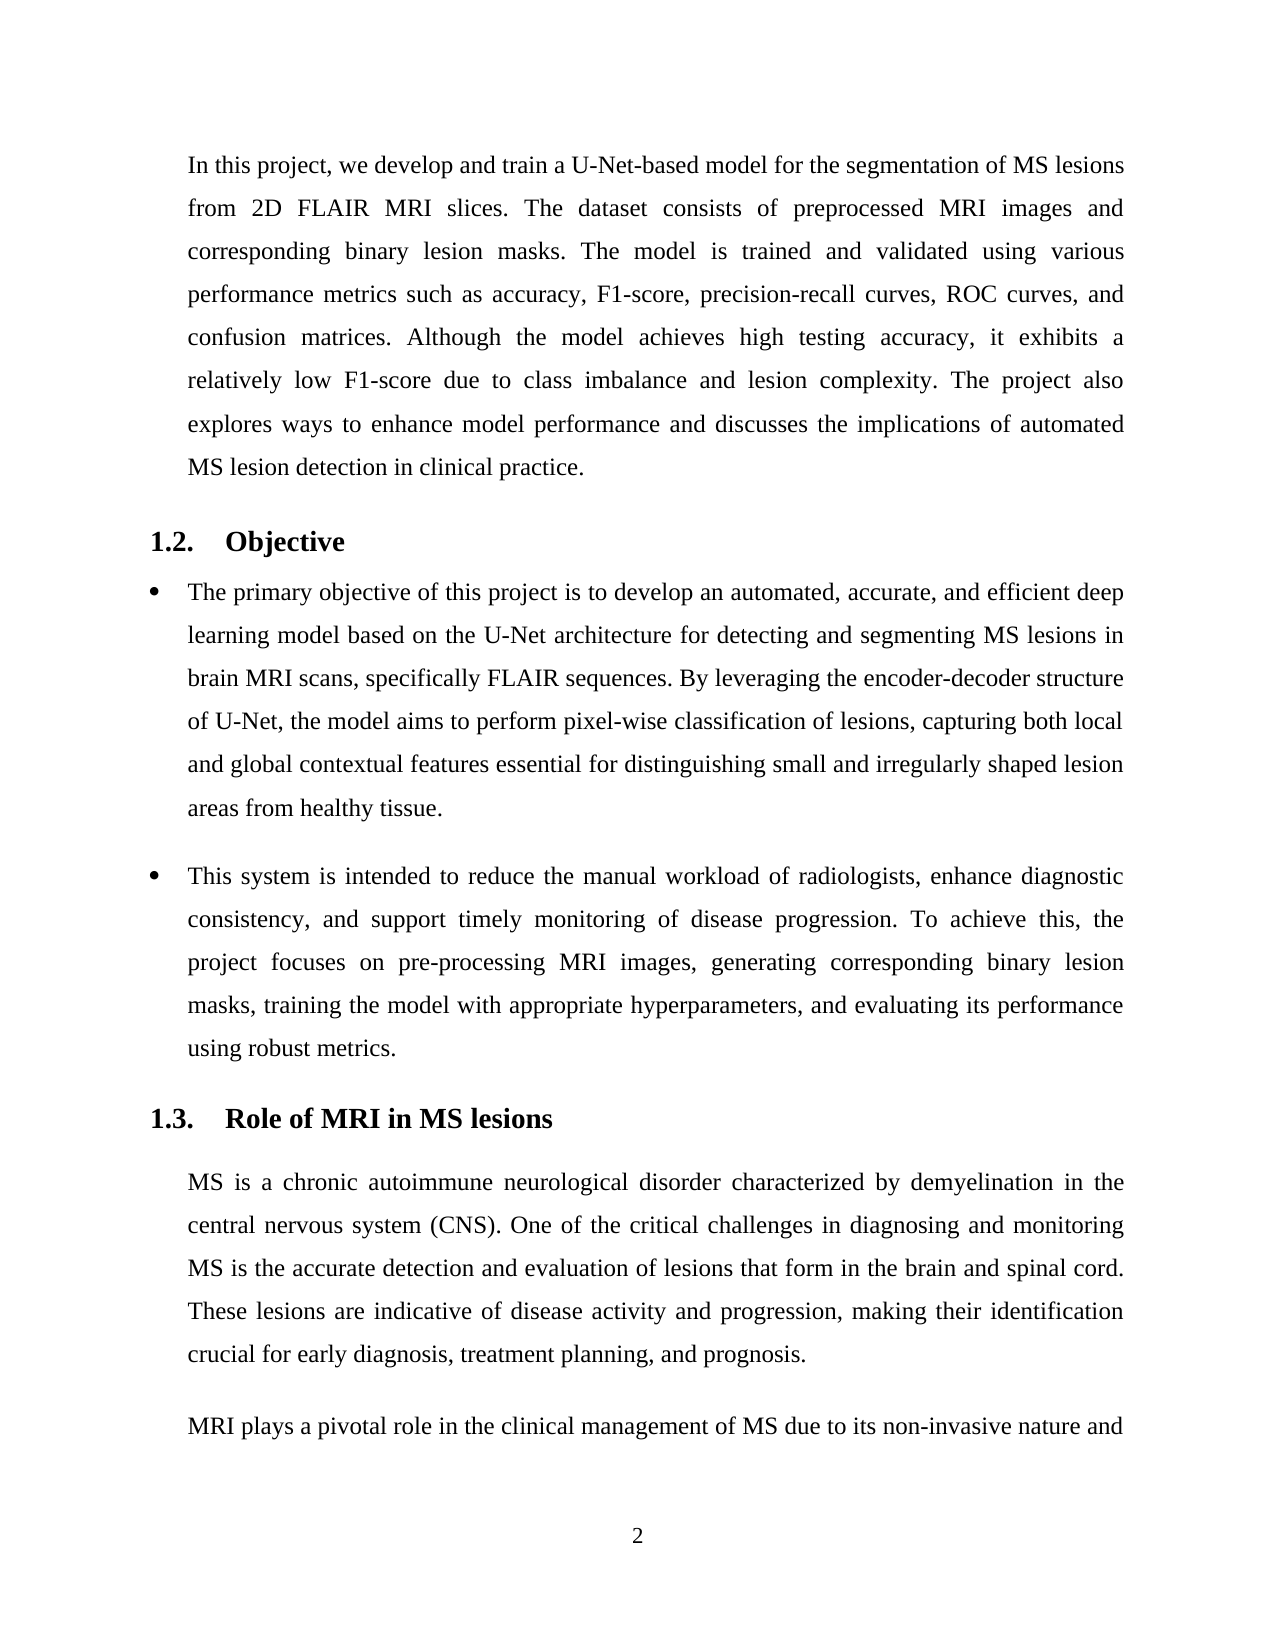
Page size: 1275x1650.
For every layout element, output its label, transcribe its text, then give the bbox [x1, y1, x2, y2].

list The primary objective of this project is to develop an automated, accurate, and efficient deep learning model based on the U-Net architecture for detecting and segmenting MS lesions in brain MRI scans, specifically FLAIR sequences. By leveraging the encoder-decoder structure of U-Net, the model aims to perform pixel-wise classification of lesions, capturing both local and global contextual features essential for distinguishing small and irregularly shaped lesion areas from healthy tissue. [150, 577, 1125, 821]
list MS is a chronic autoimmune neurological disorder characterized by demyelination in the central nervous system (CNS). One of the critical challenges in diagnosing and monitoring MS is the accurate detection and evaluation of lesions that form in the brain and spinal cord. These lesions are indicative of disease activity and progression, making their identification crucial for early diagnosis, treatment planning, and prognosis. [187, 1167, 1125, 1368]
list Role of MRI in MS lesions [150, 1101, 1125, 1135]
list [187, 1411, 1125, 1440]
text In this project, we develop and train a U-Net-based model for the segmentation of MS lesions from 2D FLAIR MRI slices. The dataset consists of preprocessed MRI images and corresponding binary lesion masks. The model is trained and validated using various performance metrics such as accuracy, F1-score, precision-recall curves, ROC curves, and confusion matrices. Although the model achieves high testing accuracy, it exhibits a relatively low F1-score due to class imbalance and lesion complexity. The project also explores ways to enhance model performance and discusses the implications of automated MS lesion detection in clinical practice. [187, 150, 1125, 481]
list Objective [150, 524, 1125, 558]
list This system is intended to reduce the manual workload of radiologists, enhance diagnostic consistency, and support timely monitoring of disease progression. To achieve this, the project focuses on pre-processing MRI images, generating corresponding binary lesion masks, training the model with appropriate hyperparameters, and evaluating its performance using robust metrics. [150, 861, 1125, 1062]
